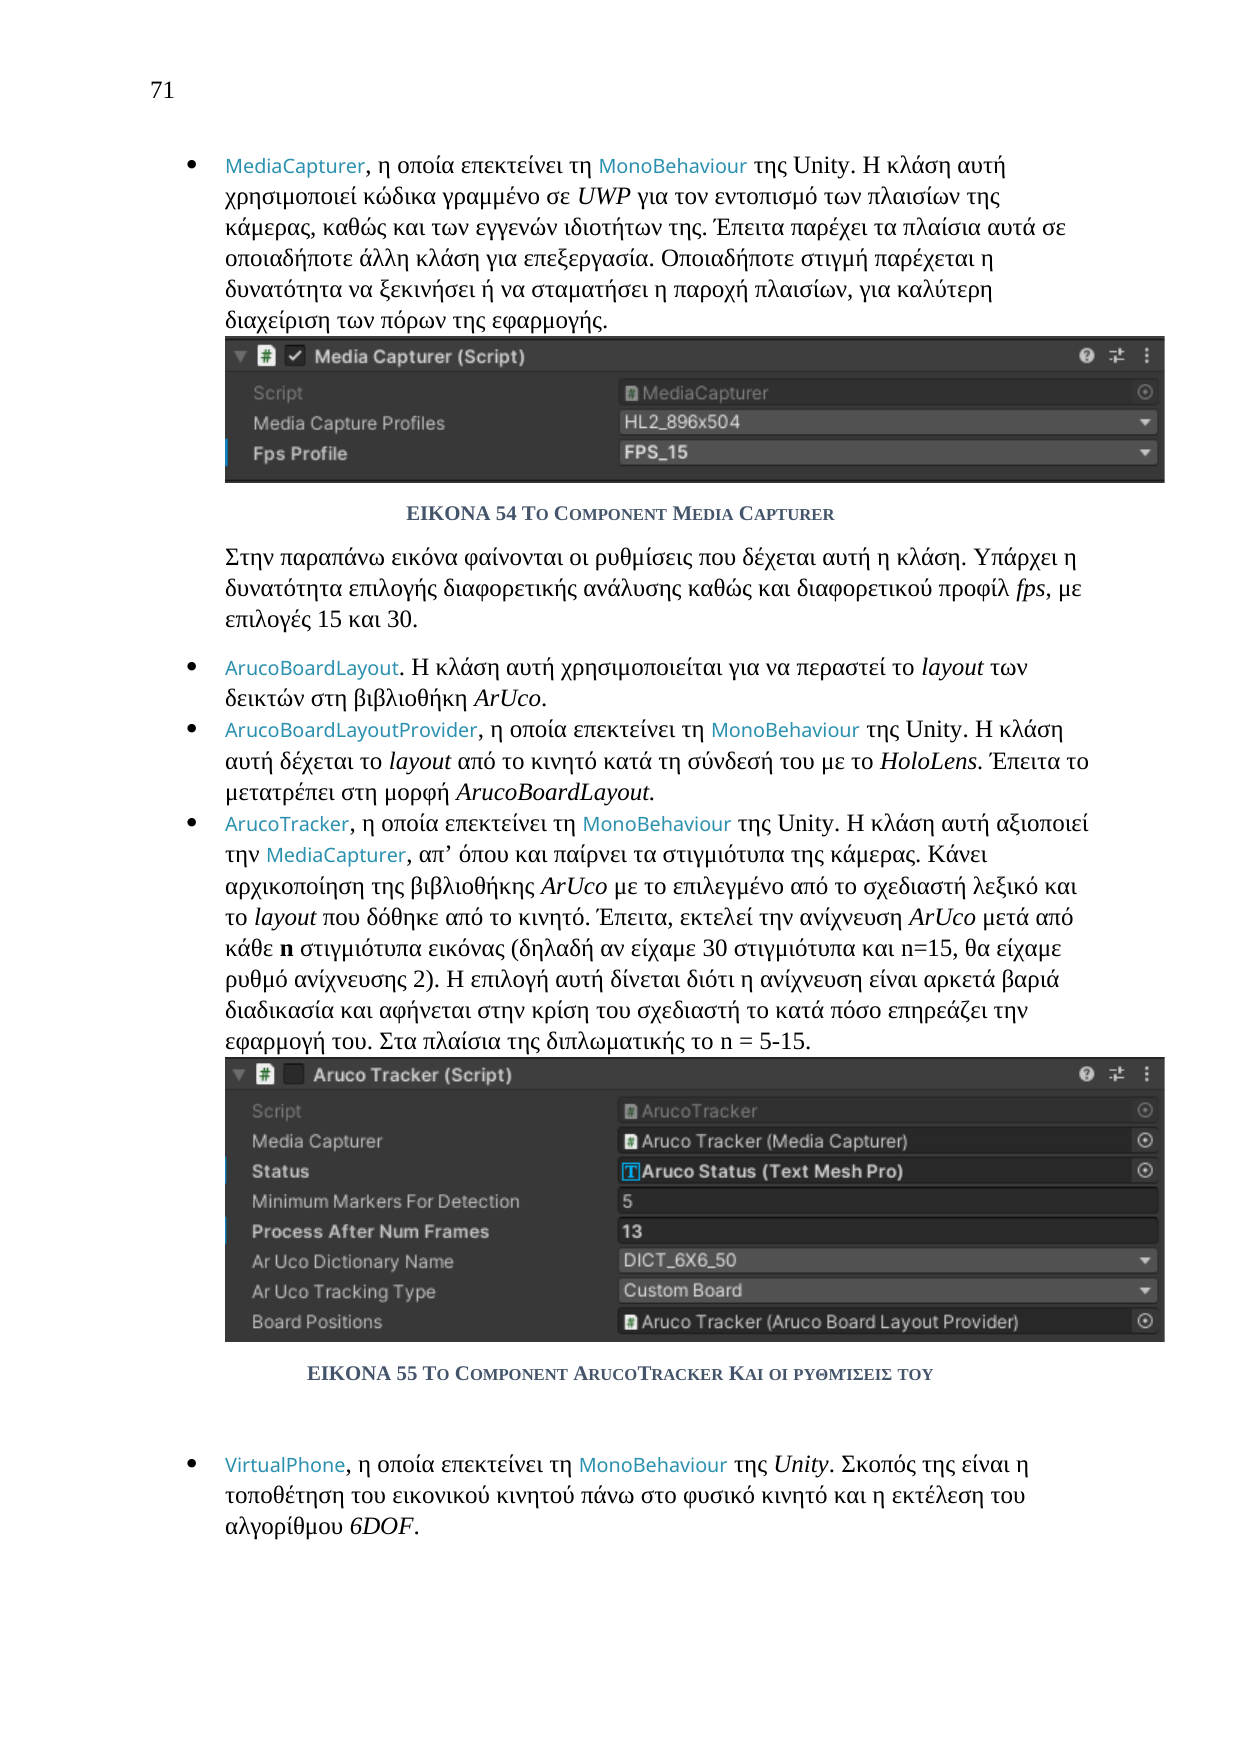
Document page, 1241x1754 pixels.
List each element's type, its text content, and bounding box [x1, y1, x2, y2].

text ΕΙΚΟΝΑ 54 Το Component Media Capturer [150, 501, 1090, 525]
list ArucoTracker, η οποία επεκτείνει τη MonoBehaviour της Unity. Η κλάση αυτή αξιοποιεί την MediaCapturer, απ’ όπου και παίρνει τα στιγμιότυπα της κάμερας. Κάνει αρχικοποίηση της βιβλιοθήκης ArUco με το επιλεγμένο από το σχεδιαστή λεξικό και το layout που δόθηκε από το κινητό. Έπειτα, εκτελεί την ανίχνευση ArUco μετά από κάθε n στιγμιότυπα εικόνας (δηλαδή αν είχαμε 30 στιγμιότυπα και n=15, θα είχαμε ρυθμό ανίχνευσης 2). Η επιλογή αυτή δίνεται διότι η ανίχνευση είναι αρκετά βαριά διαδικασία και αφήνεται στην κρίση του σχεδιαστή το κατά πόσο επηρεάζει την εφαρμογή του. Στα πλαίσια της διπλωματικής το n = 5-15. [187, 808, 1090, 1055]
list VirtualPhone, η οποία επεκτείνει τη MonoBehaviour της Unity. Σκοπός της είναι η τοποθέτηση του εικονικού κινητού πάνω στο φυσικό κινητό και η εκτέλεση του αλγορίθμου 6DOF. [187, 1449, 1090, 1540]
picture [225, 336, 1165, 483]
list ArucoBoardLayout. Η κλάση αυτή χρησιμοποιείται για να περαστεί το layout των δεικτών στη βιβλιοθήκη ArUco. [187, 652, 1090, 712]
list ArucoBoardLayoutProvider, η οποία επεκτείνει τη MonoBehaviour της Unity. Η κλάση αυτή δέχεται το layout από το κινητό κατά τη σύνδεσή του με το HoloLens. Έπειτα το μετατρέπει στη μορφή ArucoBoardLayout. [187, 714, 1090, 806]
text ΕΙΚΟΝΑ 55 Το Component ArucoTracker Και οι ρυθμίσεις του [150, 1361, 1090, 1384]
picture [225, 1057, 1165, 1342]
text Στην παραπάνω εικόνα φαίνονται οι ρυθμίσεις που δέχεται αυτή η κλάση. Υπάρχει η δυνατότητα επιλογής διαφορετικής ανάλυσης καθώς και διαφορετικού προφίλ fps, με επιλογές 15 και 30. [225, 542, 1090, 633]
